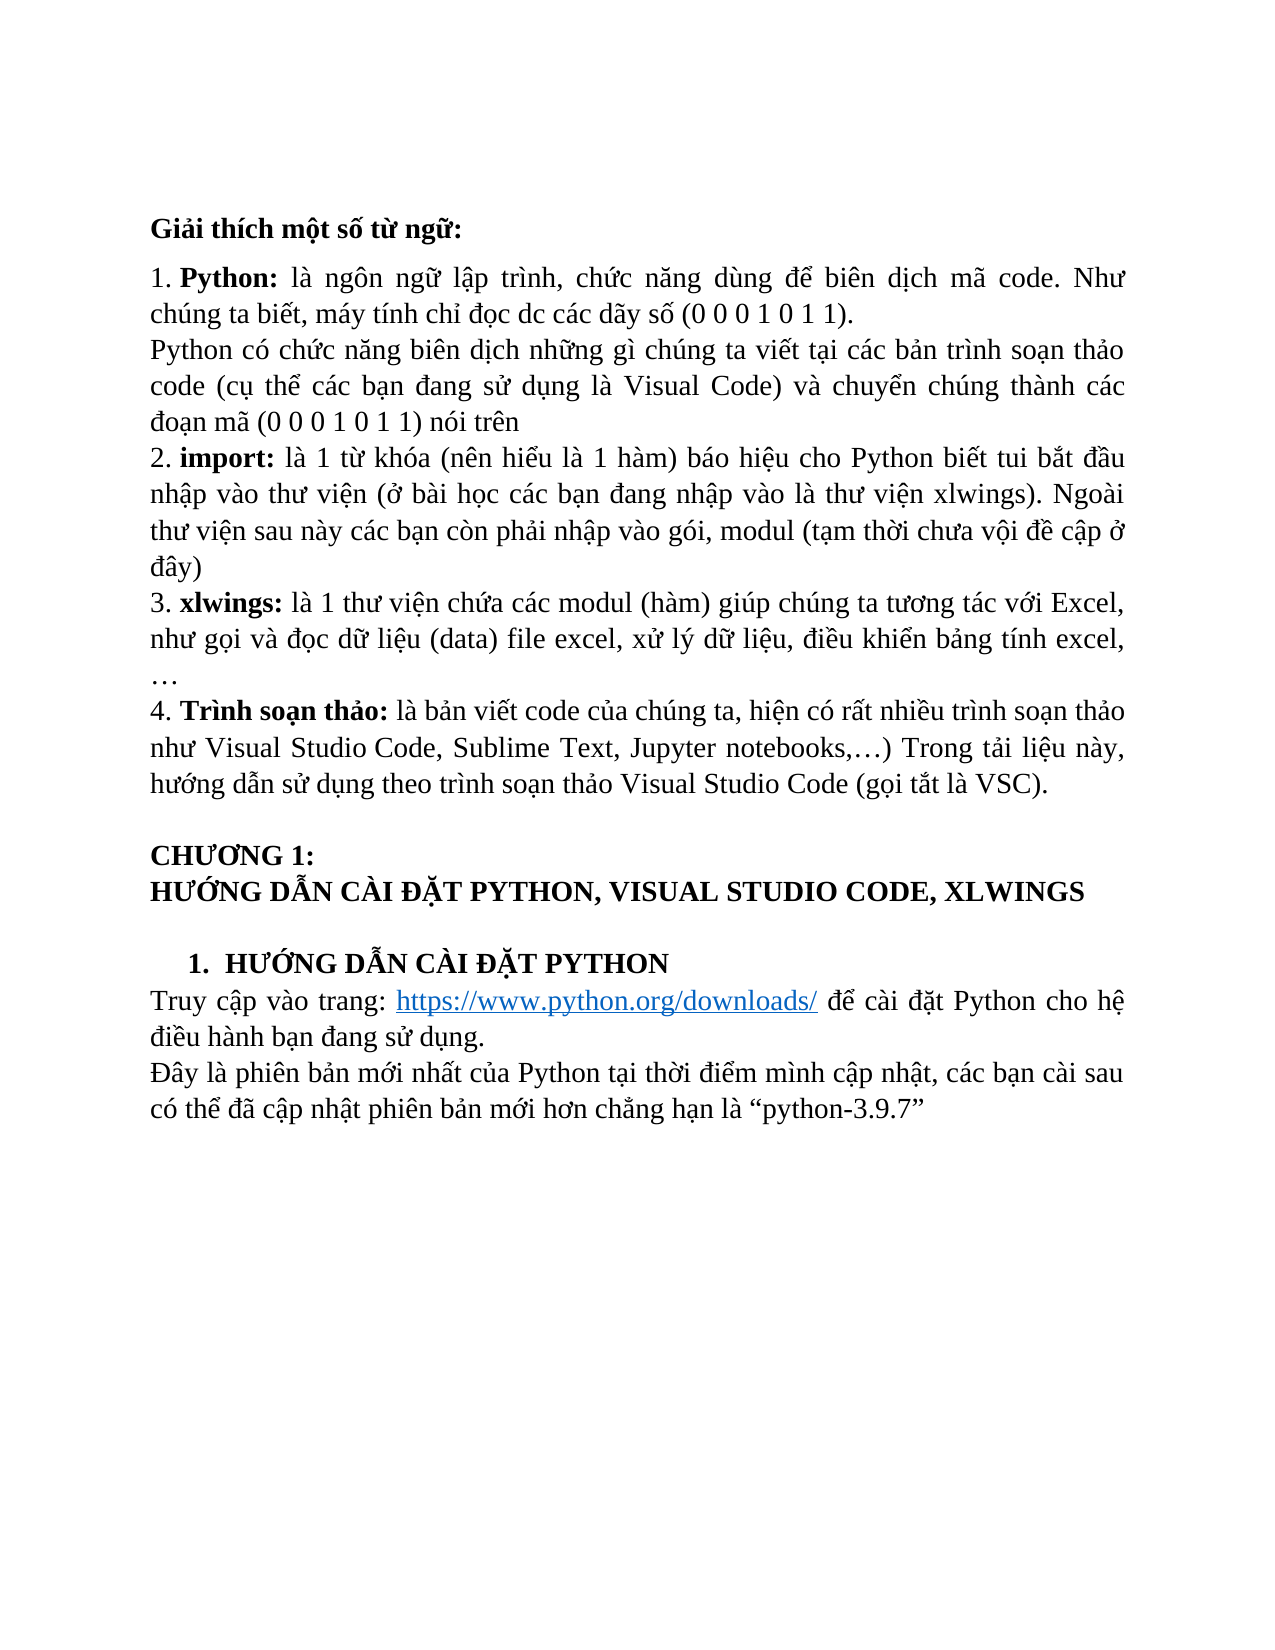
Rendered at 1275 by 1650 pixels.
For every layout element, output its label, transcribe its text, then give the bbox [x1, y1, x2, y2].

list Trình soạn thảo: là bản viết code của chúng ta, hiện có rất nhiều trình soạn thảo như Visual Studio Code, Sublime Text, Jupyter notebooks,…) Trong tải liệu này, hướng dẫn sử dụng theo trình soạn thảo Visual Studio Code (gọi tắt là VSC). [150, 693, 1125, 799]
list Python: là ngôn ngữ lập trình, chức năng dùng để biên dịch mã code. Như chúng ta biết, máy tính chỉ đọc dc các dãy số (0 0 0 1 0 1 1). [150, 260, 1125, 329]
list HƯỚNG DẪN CÀI ĐẶT PYTHON, VISUAL STUDIO CODE, XLWINGS [150, 874, 1125, 908]
text Giải thích một số từ ngữ: [150, 211, 1125, 245]
list Truy cập vào trang: https://www.python.org/downloads/ để cài đặt Python cho hệ điều hành bạn đang sử dụng. [150, 983, 1125, 1052]
list import: là 1 từ khóa (nên hiểu là 1 hàm) báo hiệu cho Python biết tui bắt đầu nhập vào thư viện (ở bài học các bạn đang nhập vào là thư viện xlwings). Ngoài thư viện sau này các bạn còn phải nhập vào gói, modul (tạm thời chưa vội đề cập ở đây) [150, 441, 1125, 582]
list CHƯƠNG 1: [150, 838, 1125, 872]
list Đây là phiên bản mới nhất của Python tại thời điểm mình cập nhật, các bạn cài sau có thể đã cập nhật phiên bản mới hơn chẳng hạn là “python-3.9.7” [150, 1055, 1125, 1125]
list HƯỚNG DẪN CÀI ĐẶT PYTHON [187, 947, 1125, 980]
list Python có chức năng biên dịch những gì chúng ta viết tại các bản trình soạn thảo code (cụ thể các bạn đang sử dụng là Visual Code) và chuyển chúng thành các đoạn mã (0 0 0 1 0 1 1) nói trên [150, 332, 1125, 438]
list xlwings: là 1 thư viện chứa các modul (hàm) giúp chúng ta tương tác với Excel, như gọi và đọc dữ liệu (data) file excel, xử lý dữ liệu, điều khiển bảng tính excel,… [150, 585, 1125, 691]
